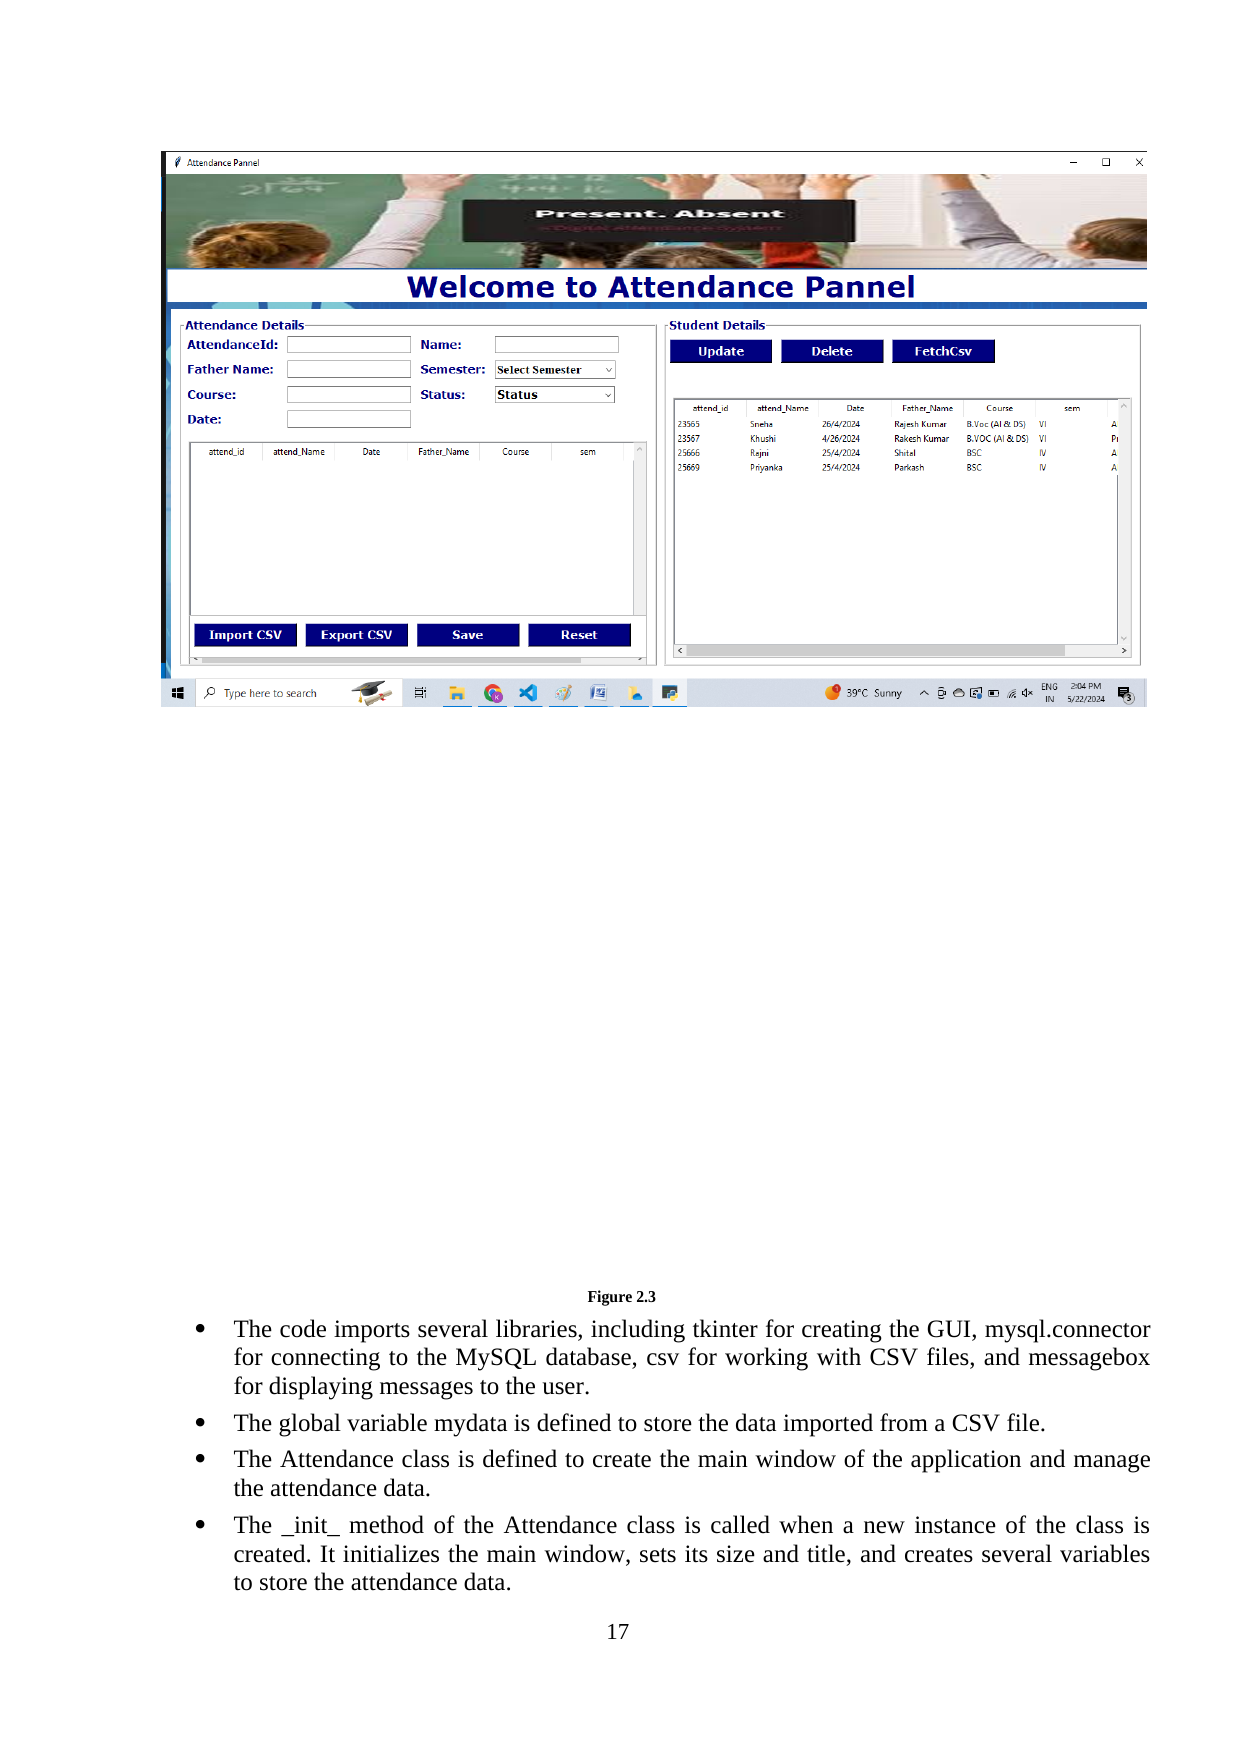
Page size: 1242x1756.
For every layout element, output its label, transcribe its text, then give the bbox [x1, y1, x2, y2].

text Figure 2.3 [518, 1287, 724, 1306]
subtitle The _init_ method of the Attendance class is called when a new instance of the class is created. It initializes the main window, sets its size and title, and creates several variables to store the attendance data. [196, 1510, 1152, 1596]
subtitle The code imports several libraries, including tkinter for creating the GUI, mysql.connector for connecting to the MySQL database, csv for working with CSV files, and messagebox for displaying messages to the user. [196, 1314, 1152, 1400]
picture [161, 151, 1147, 707]
subtitle The Attendance class is defined to create the main window of the application and manage the attendance data. [196, 1444, 1152, 1502]
subtitle The global variable mydata is defined to store the data imported from a CSV file. [196, 1408, 1152, 1437]
